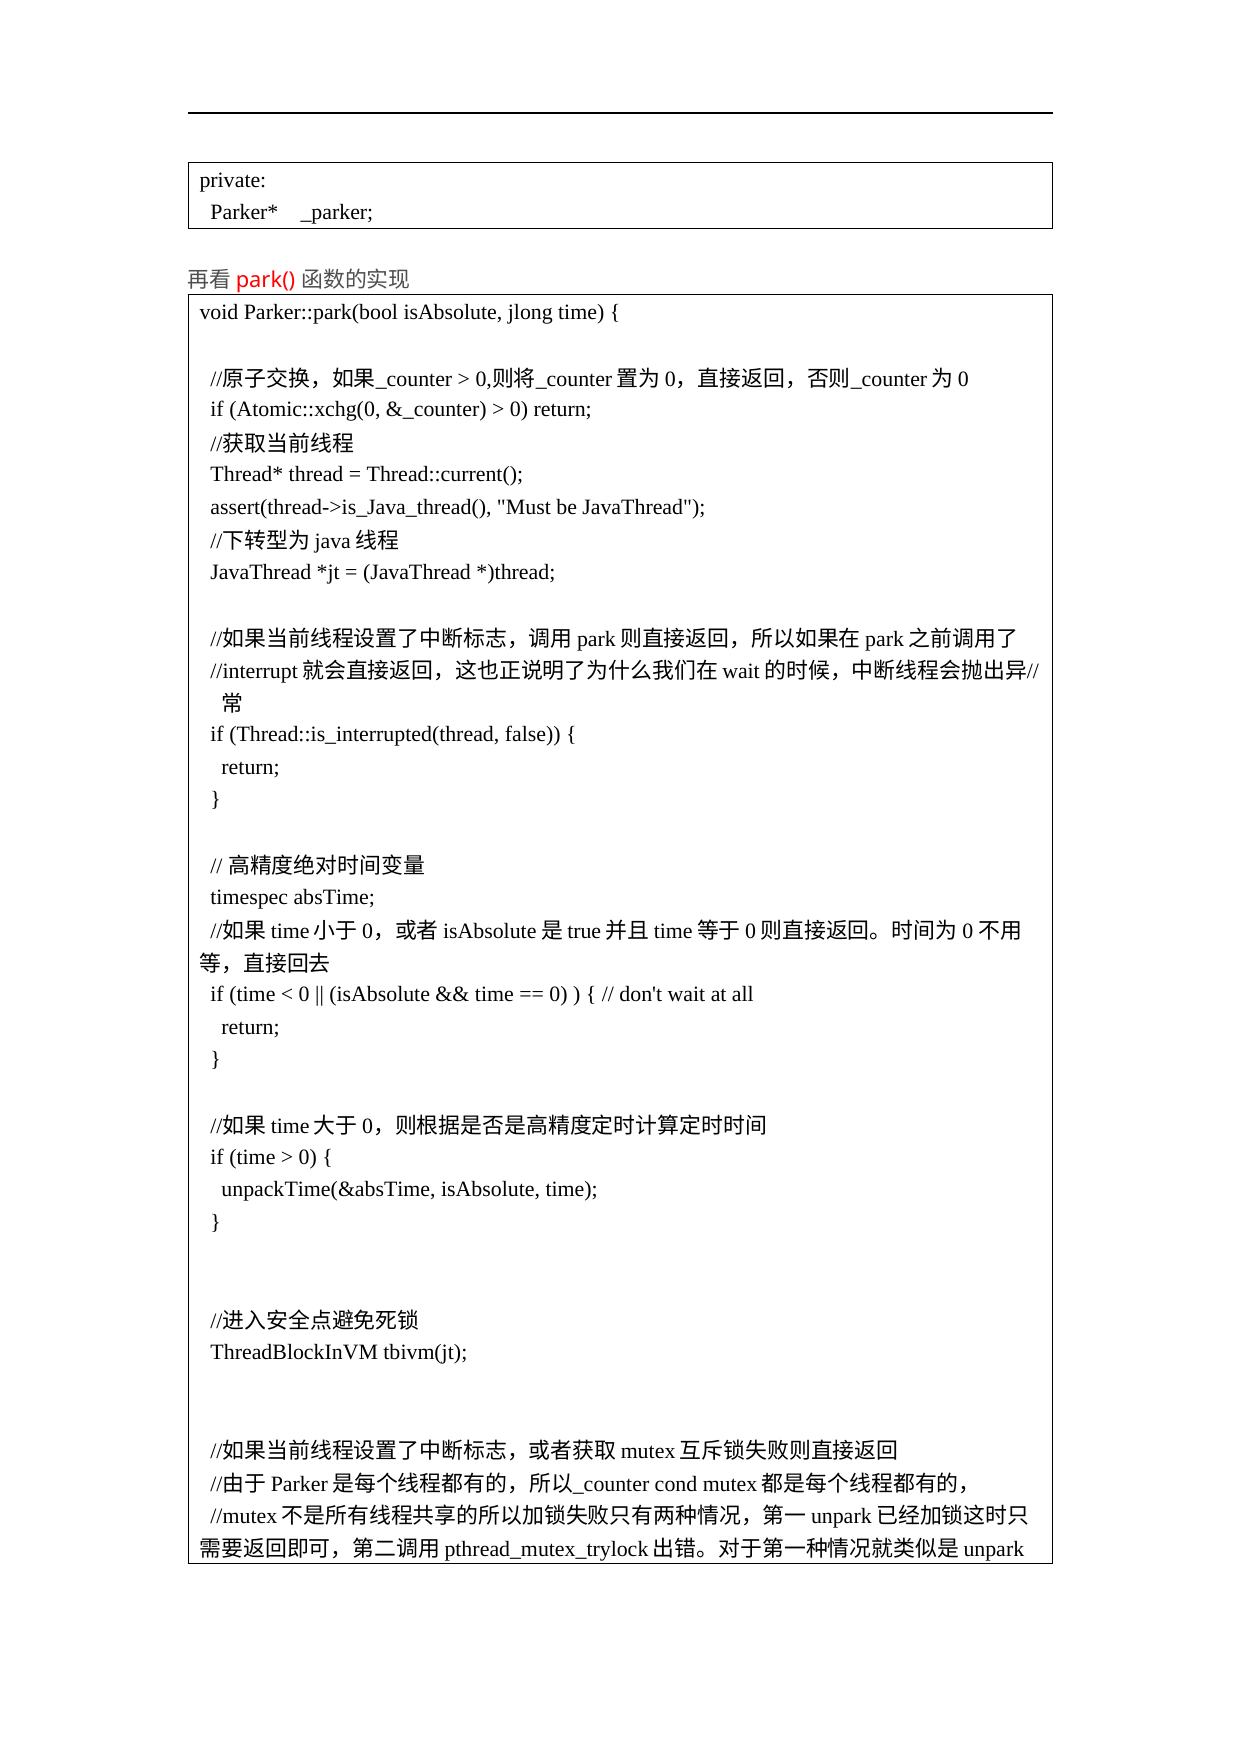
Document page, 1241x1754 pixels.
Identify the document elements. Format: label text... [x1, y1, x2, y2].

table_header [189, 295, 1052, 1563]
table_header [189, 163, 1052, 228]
text 再看park() 函数的实现 [301, 262, 1053, 294]
